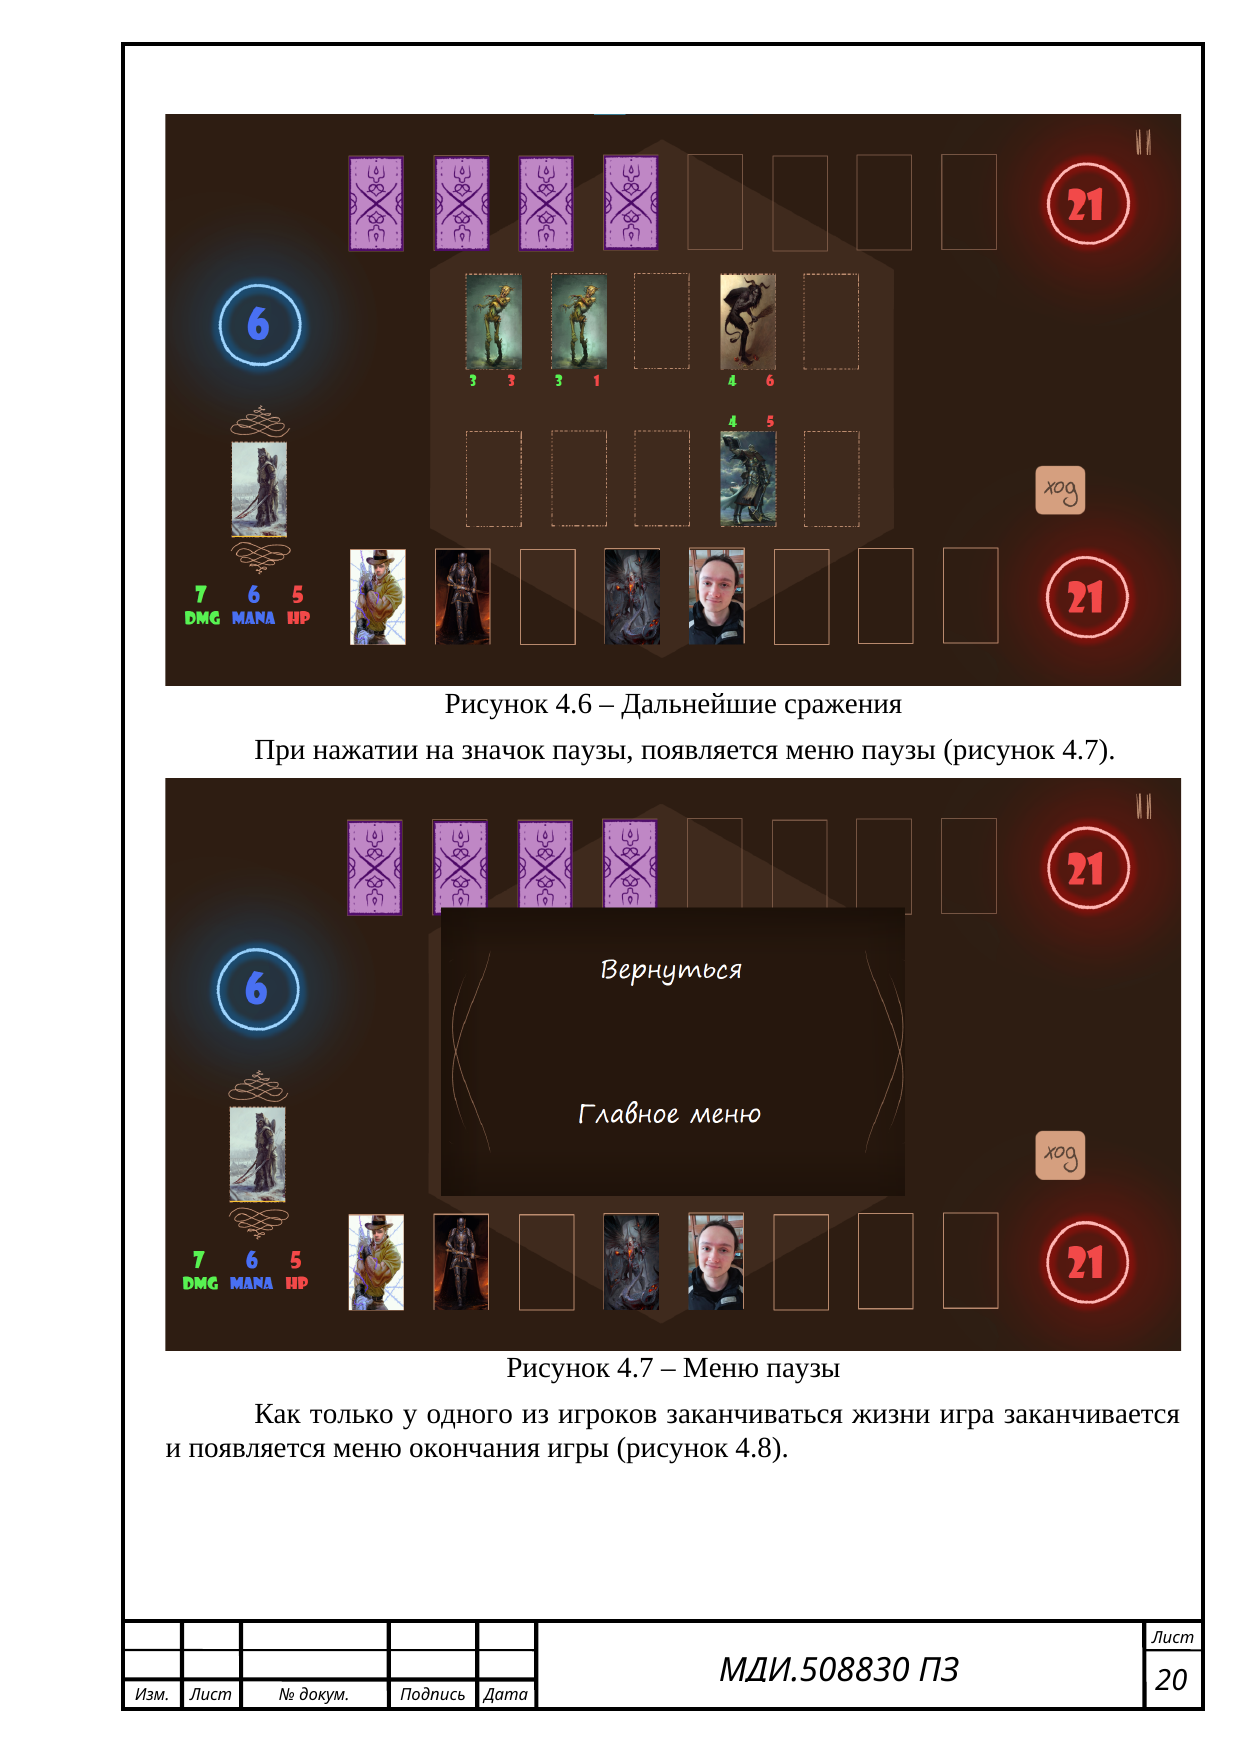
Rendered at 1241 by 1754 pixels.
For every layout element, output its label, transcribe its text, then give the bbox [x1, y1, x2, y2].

text Рисунок 4.6 – Дальнейшие сражения [165, 686, 1181, 719]
text Рисунок 4.7 – Меню паузы [165, 1351, 1181, 1384]
picture [165, 114, 1182, 686]
picture [165, 778, 1182, 1351]
text Как только у одного из игроков заканчиваться жизни игра заканчивается и появляется меню окончания игры (рисунок 4.8). [165, 1396, 1181, 1463]
text При нажатии на значок паузы, появляется меню паузы (рисунок 4.7). [165, 732, 1181, 766]
